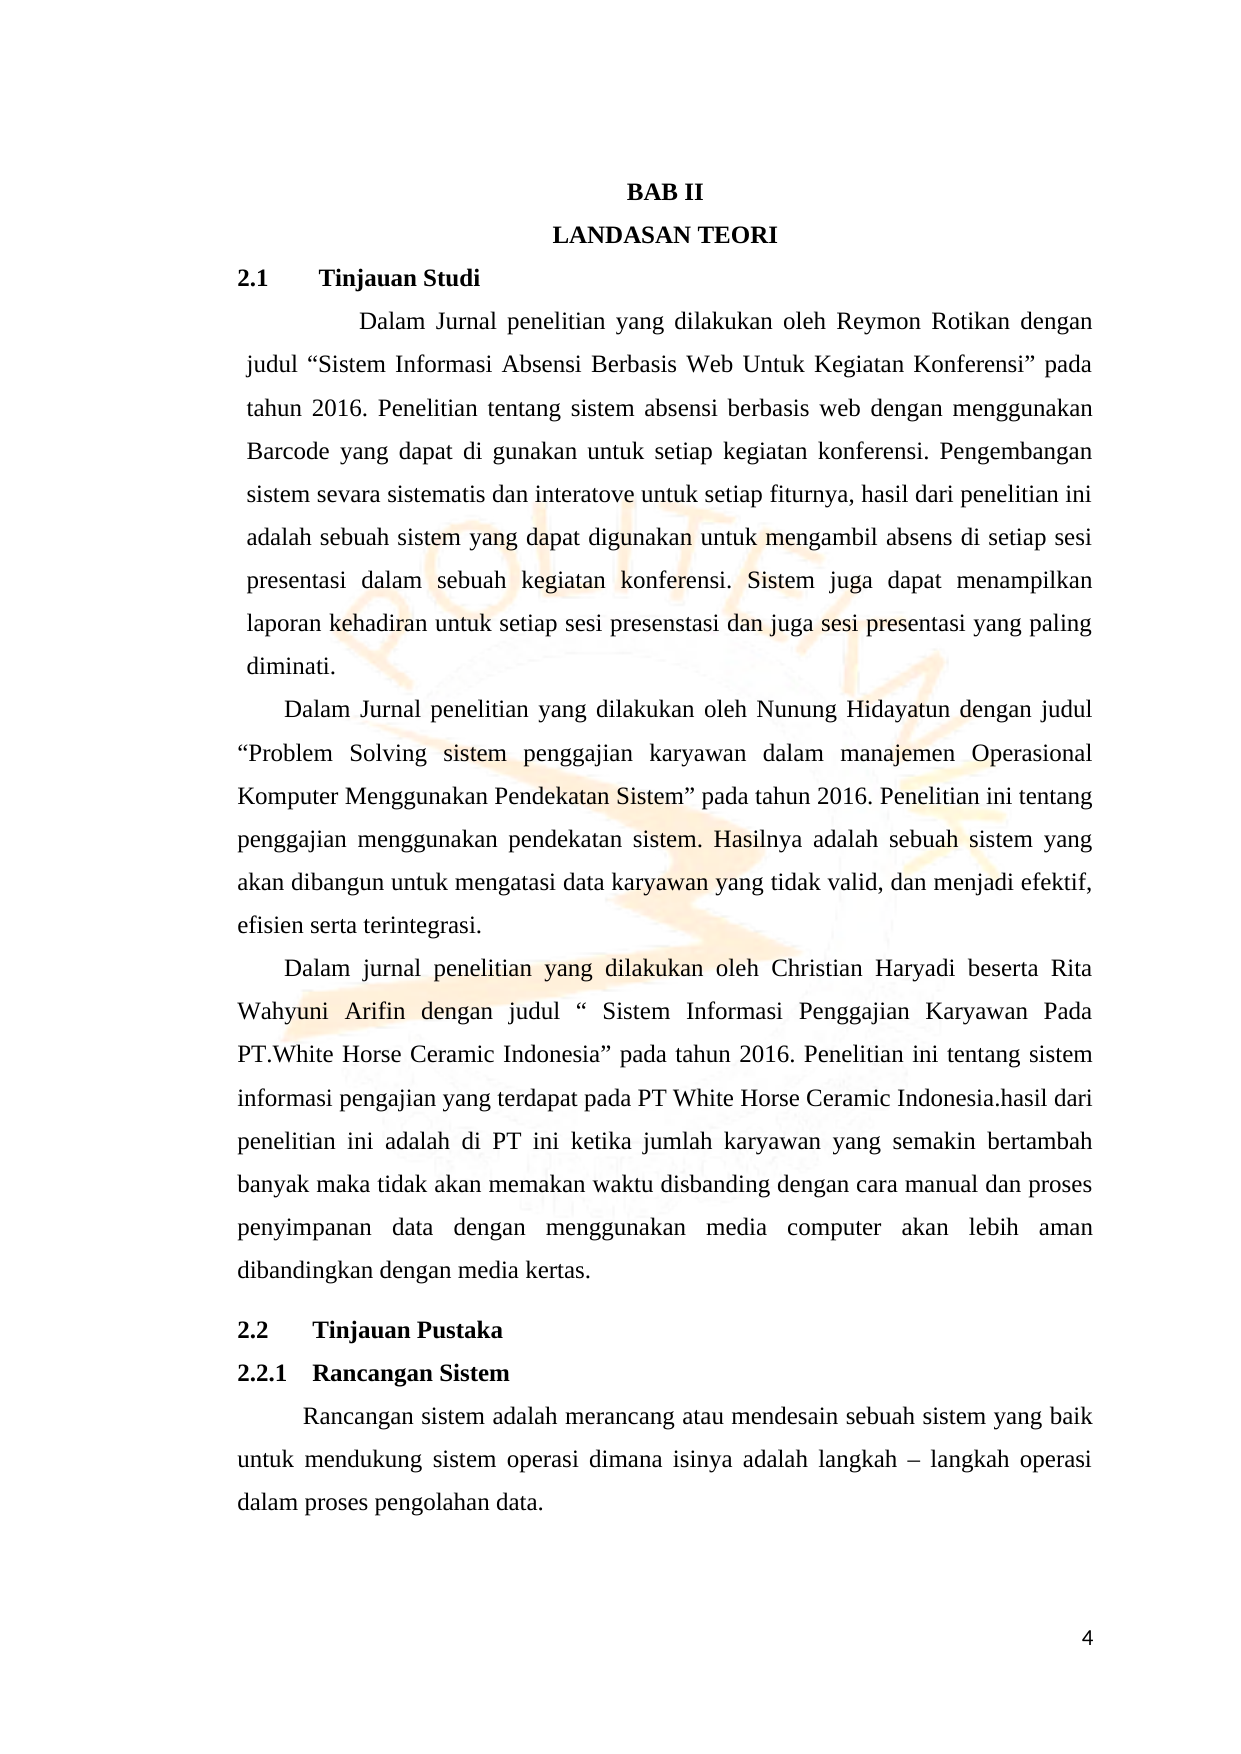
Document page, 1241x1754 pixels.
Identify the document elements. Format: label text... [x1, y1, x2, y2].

list Dalam Jurnal penelitian yang dilakukan oleh Reymon Rotikan dengan judul “Sistem Informasi Absensi Berbasis Web Untuk Kegiatan Konferensi” pada tahun 2016. Penelitian tentang sistem absensi berbasis web dengan menggunakan Barcode yang dapat di gunakan untuk setiap kegiatan konferensi. Pengembangan sistem sevara sistematis dan interatove untuk setiap fiturnya, hasil dari penelitian ini adalah sebuah sistem yang dapat digunakan untuk mengambil absens di setiap sesi presentasi dalam sebuah kegiatan konferensi. Sistem juga dapat menampilkan laporan kehadiran untuk setiap sesi presenstasi dan juga sesi presentasi yang paling diminati. [246, 306, 1093, 680]
list Rancangan sistem adalah merancang atau mendesain sebuah sistem yang baik untuk mendukung sistem operasi dimana isinya adalah langkah – langkah operasi dalam proses pengolahan data. [237, 1401, 1093, 1516]
subtitle BAB II [237, 177, 1093, 206]
subtitle Tinjauan Studi [237, 263, 1093, 292]
subtitle LANDASAN TEORI [237, 220, 1093, 249]
list Dalam Jurnal penelitian yang dilakukan oleh Nunung Hidayatun dengan judul “Problem Solving sistem penggajian karyawan dalam manajemen Operasional Komputer Menggunakan Pendekatan Sistem” pada tahun 2016. Penelitian ini tentang penggajian menggunakan pendekatan sistem. Hasilnya adalah sebuah sistem yang akan dibangun untuk mengatasi data karyawan yang tidak valid, dan menjadi efektif, efisien serta terintegrasi. [237, 694, 1093, 939]
subtitle Rancangan Sistem [237, 1358, 1093, 1387]
list Dalam jurnal penelitian yang dilakukan oleh Christian Haryadi beserta Rita Wahyuni Arifin dengan judul “ Sistem Informasi Penggajian Karyawan Pada PT.White Horse Ceramic Indonesia” pada tahun 2016. Penelitian ini tentang sistem informasi pengajian yang terdapat pada PT White Horse Ceramic Indonesia.hasil dari penelitian ini adalah di PT ini ketika jumlah karyawan yang semakin bertambah banyak maka tidak akan memakan waktu disbanding dengan cara manual dan proses penyimpanan data dengan menggunakan media computer akan lebih aman dibandingkan dengan media kertas. [237, 953, 1093, 1284]
subtitle Tinjauan Pustaka [237, 1315, 1093, 1344]
